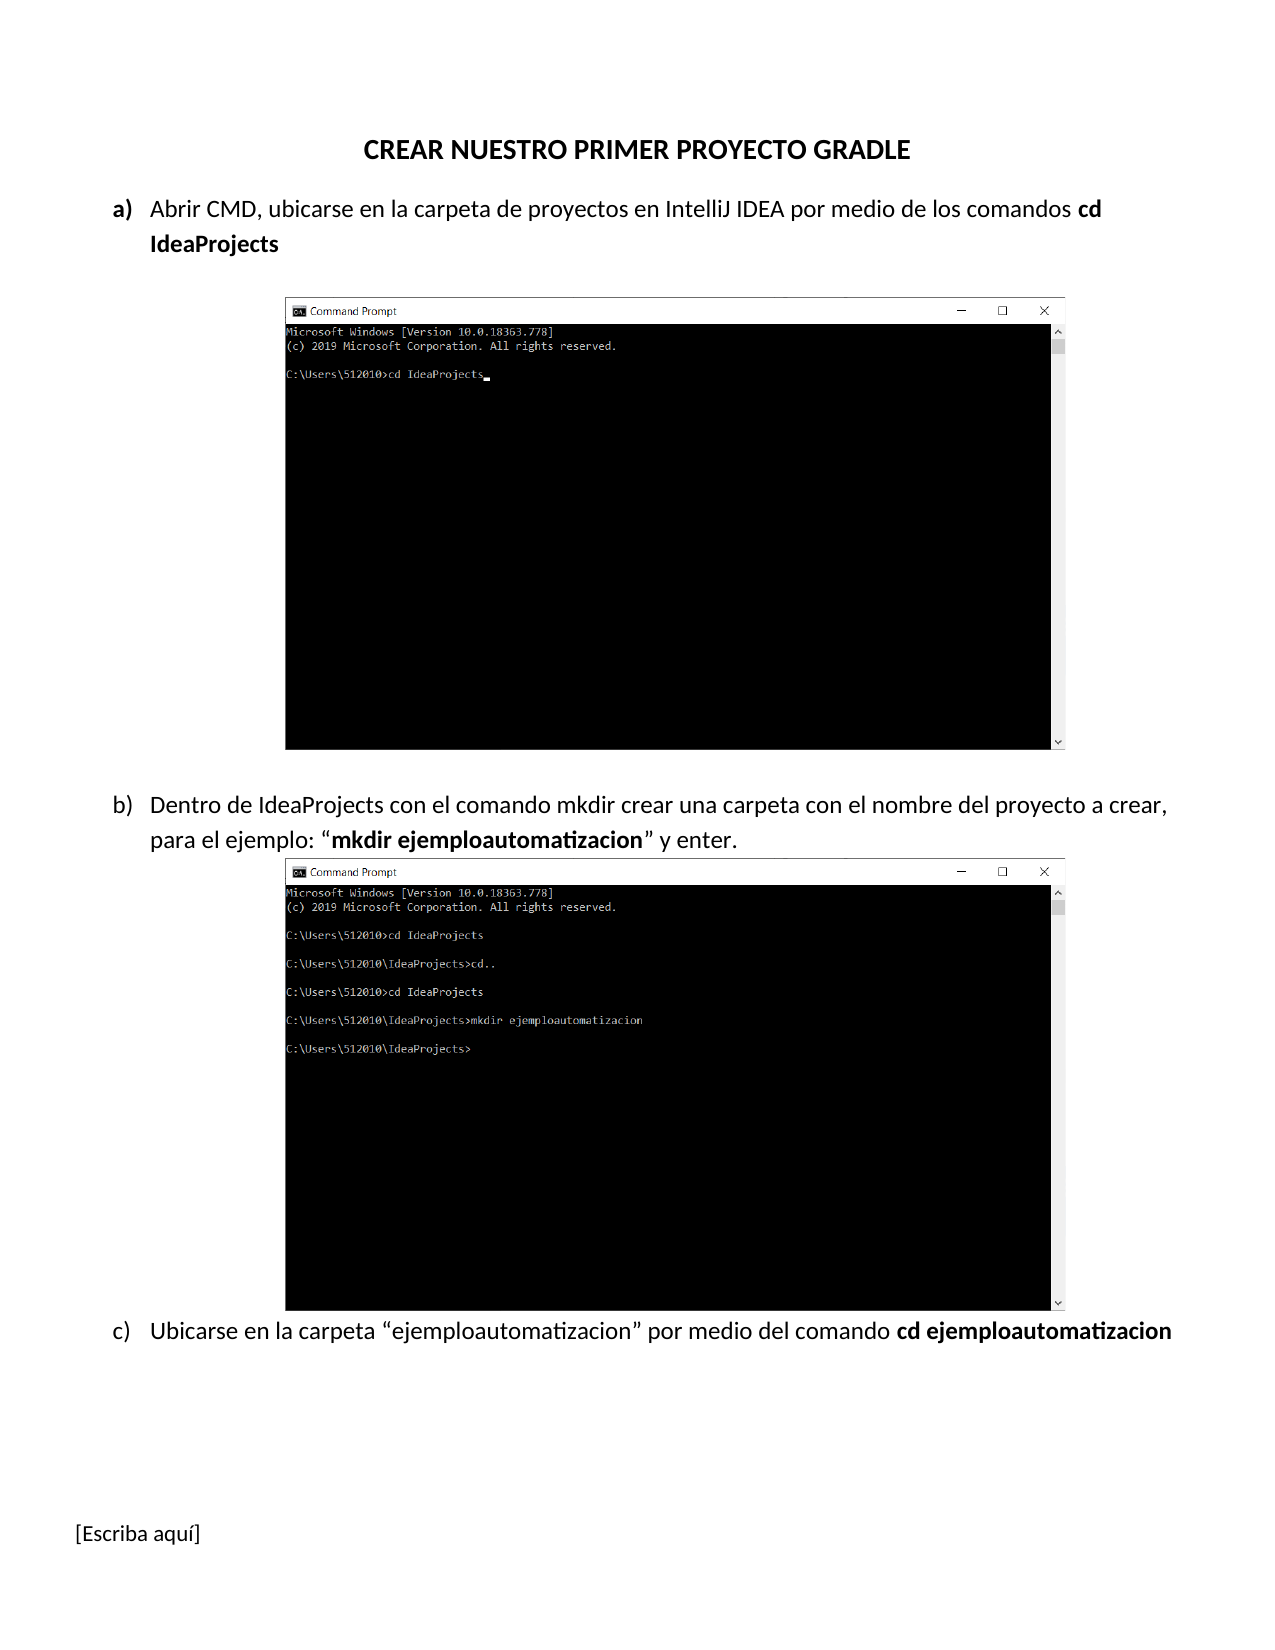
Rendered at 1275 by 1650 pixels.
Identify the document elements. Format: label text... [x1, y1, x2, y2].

list Ubicarse en la carpeta “ejemploautomatizacion” por medio del comando cd ejemploautomatizacion [112, 1315, 1200, 1346]
text CREAR NUESTRO PRIMER PROYECTO GRADLE [75, 131, 1200, 167]
list Abrir CMD, ubicarse en la carpeta de proyectos en IntelliJ IDEA por medio de los comandos cd IdeaProjects [112, 193, 1200, 258]
list Dentro de IdeaProjects con el comando mkdir crear una carpeta con el nombre del proyecto a crear, para el ejemplo: “mkdir ejemploautomatizacion” y enter. [112, 789, 1200, 854]
picture [285, 858, 1065, 1311]
picture [285, 297, 1065, 750]
